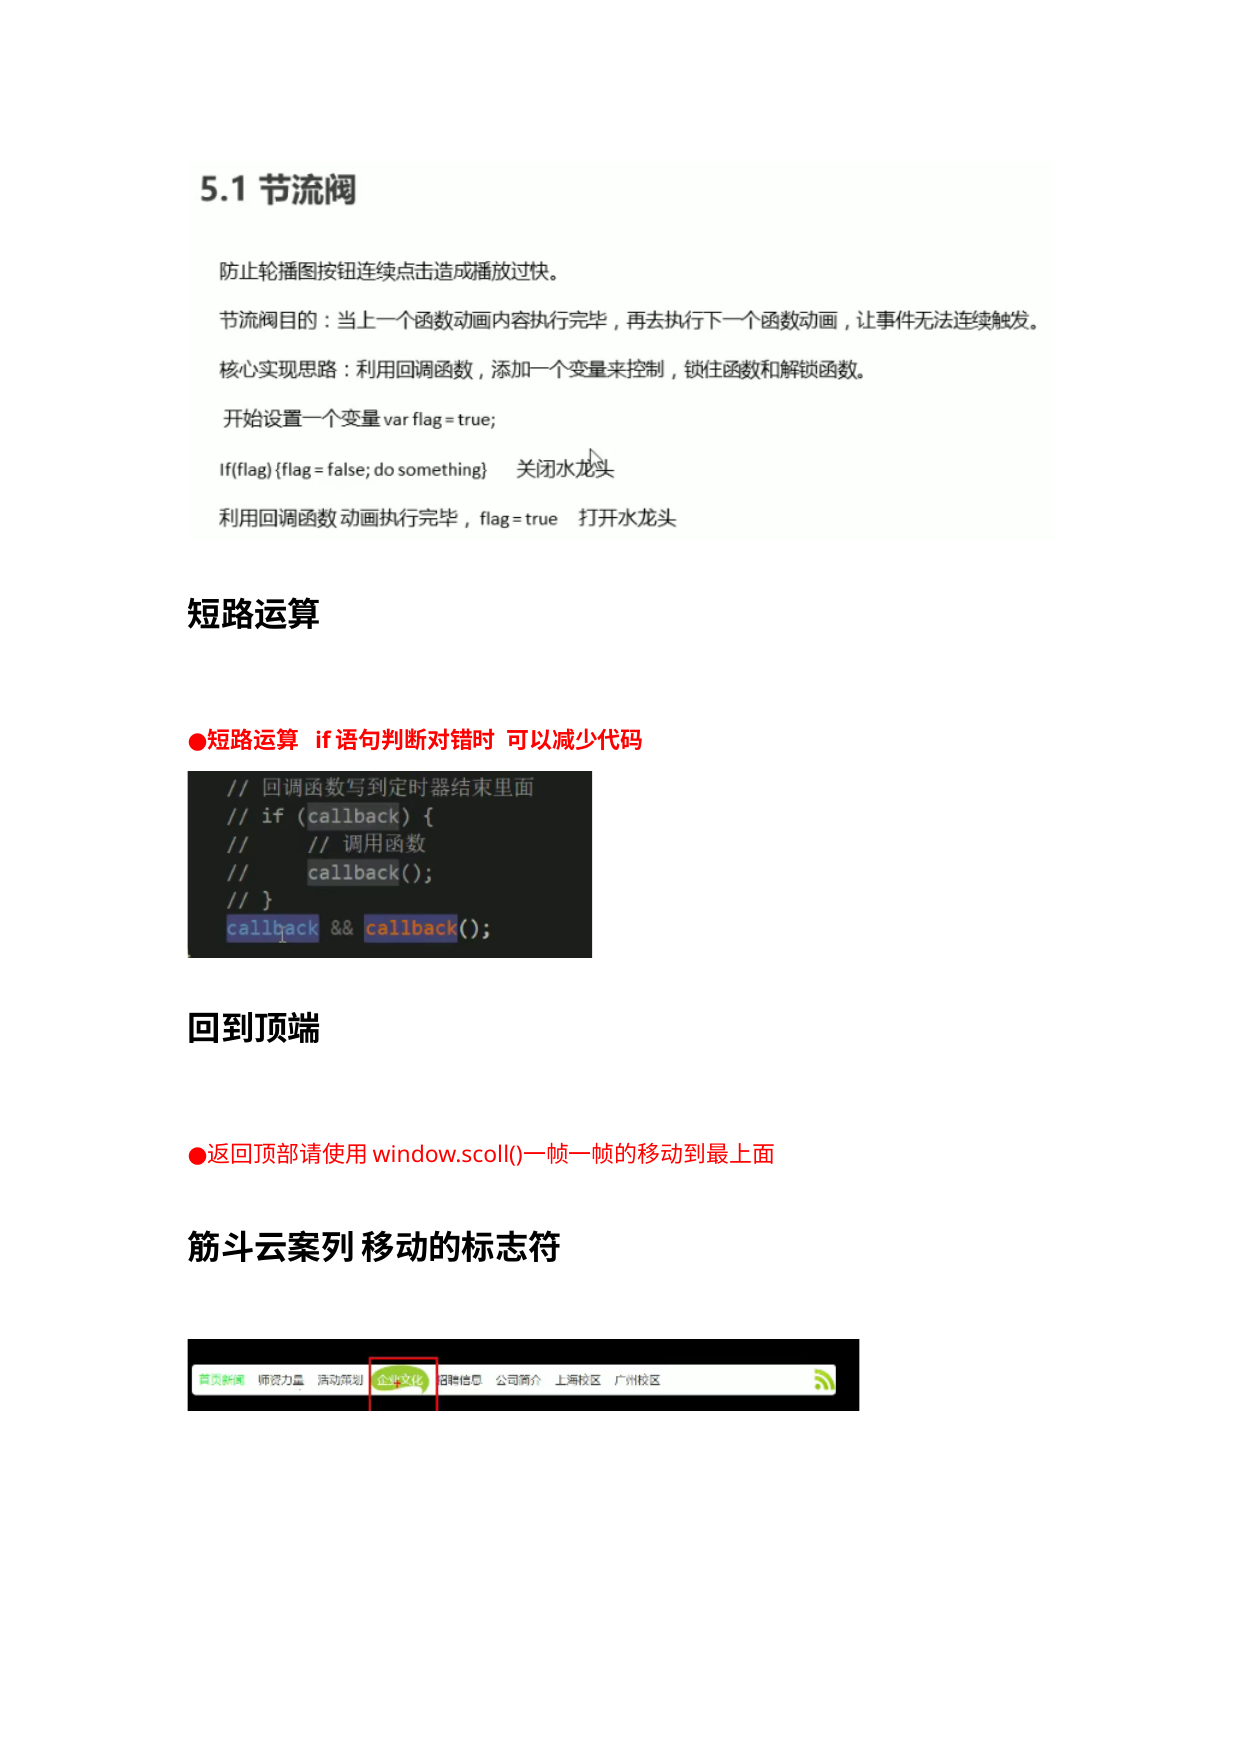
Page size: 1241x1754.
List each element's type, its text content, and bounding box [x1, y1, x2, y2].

picture [187, 162, 1053, 540]
picture [187, 771, 593, 958]
text ●返回顶部请使用window.scoll()一帧一帧的移动到最上面 [187, 1121, 1053, 1186]
picture [187, 1339, 860, 1411]
text ●短路运算 if语句判断对错时 可以减少代码 [187, 706, 1053, 771]
subtitle 回到顶端 [187, 993, 1053, 1058]
subtitle 筋斗云案列 移动的标志符 [187, 1213, 1053, 1278]
subtitle 短路运算 [187, 579, 1053, 644]
